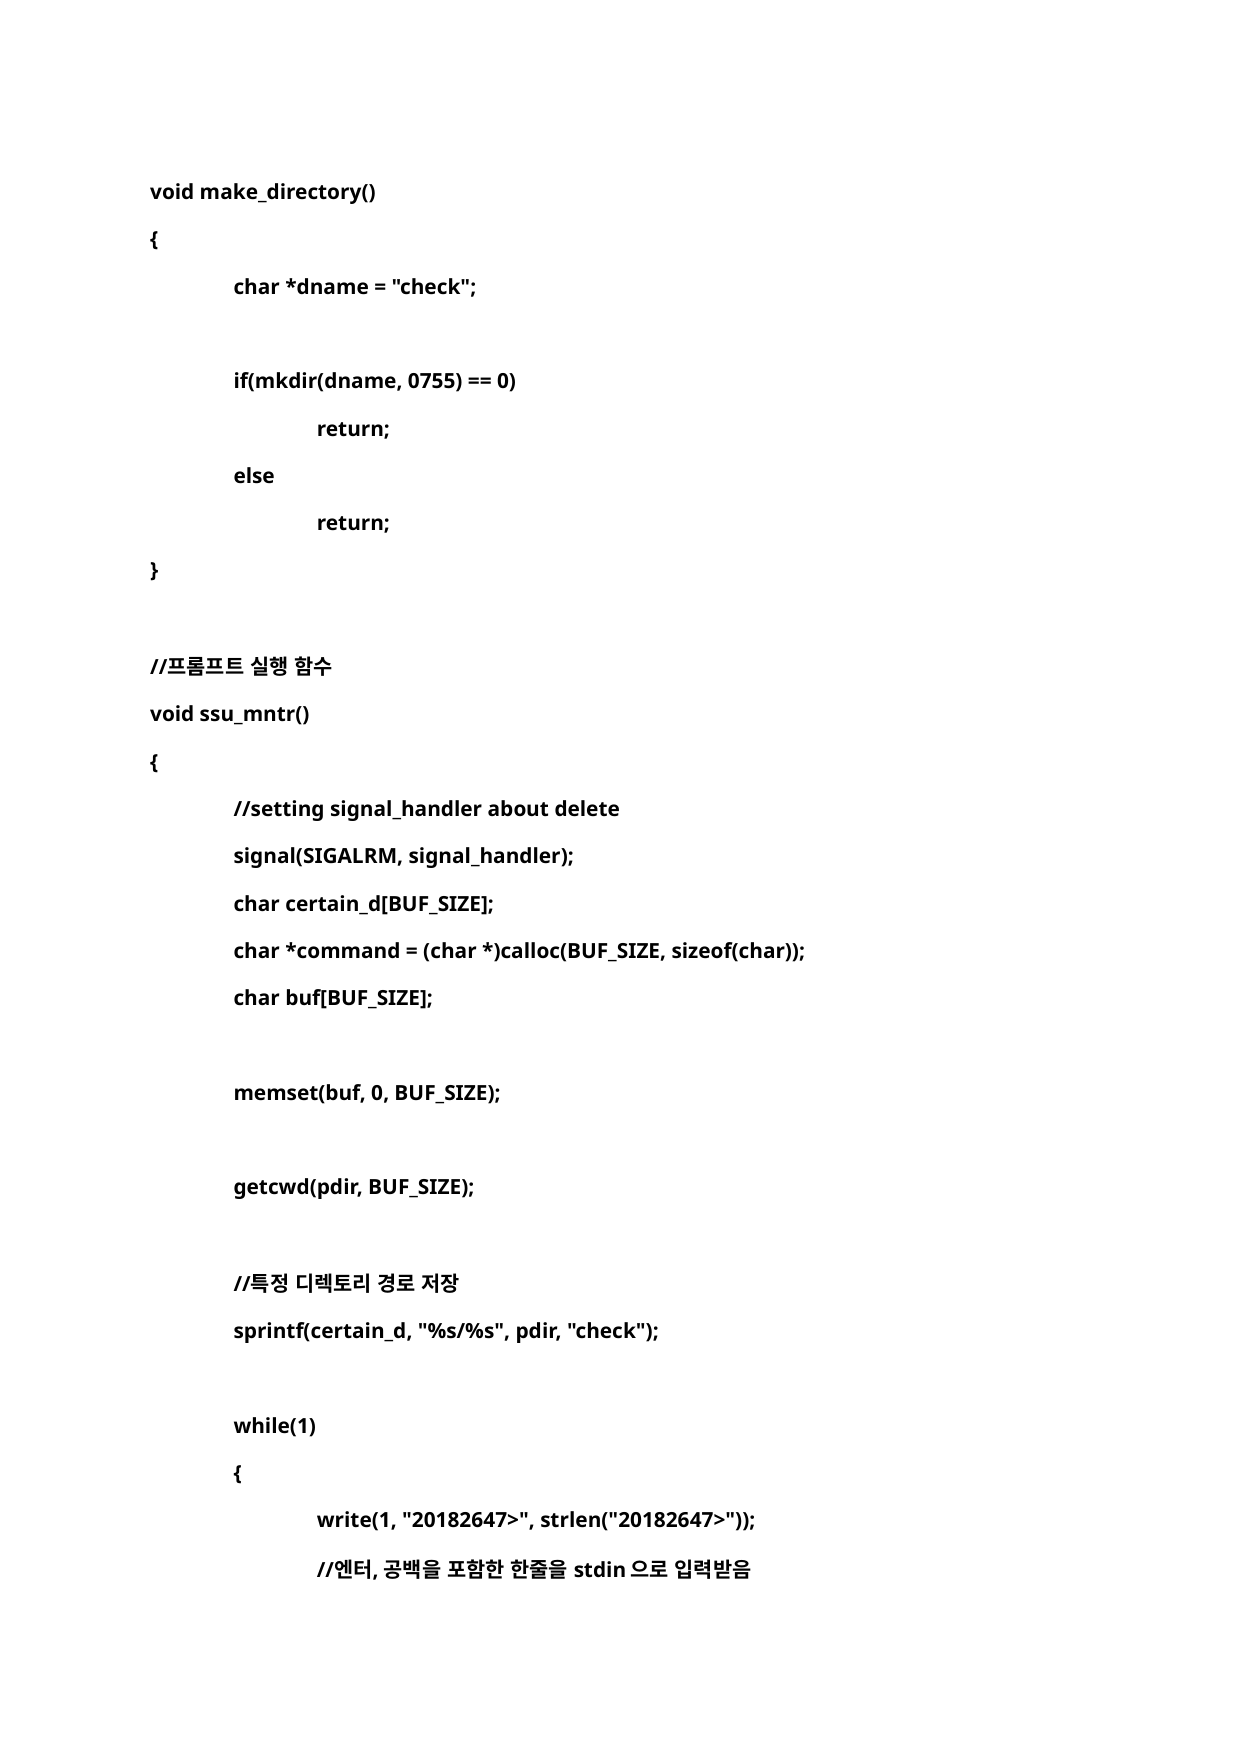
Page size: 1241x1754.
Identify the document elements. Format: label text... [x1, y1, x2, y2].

text void make_directory() [150, 177, 1090, 206]
text //setting signal_handler about delete [150, 794, 1090, 822]
text void ssu_mntr() [150, 699, 1090, 728]
text //엔터, 공백을 포함한 한줄을 stdin으로 입력받음 [150, 1553, 1090, 1583]
text //프롬프트 실행 함수 [150, 650, 1090, 680]
text char *command = (char *)calloc(BUF_SIZE, sizeof(char)); [150, 936, 1090, 964]
text memset(buf, 0, BUF_SIZE); [150, 1078, 1090, 1106]
text { [150, 1458, 1090, 1487]
text write(1, "20182647>", strlen("20182647>")); [150, 1506, 1090, 1534]
text char buf[BUF_SIZE]; [150, 983, 1090, 1012]
text if(mkdir(dname, 0755) == 0) [150, 366, 1090, 395]
text return; [150, 414, 1090, 442]
text { [150, 747, 1090, 775]
text char *dname = "check"; [150, 272, 1090, 300]
text signal(SIGALRM, signal_handler); [150, 841, 1090, 870]
text //특정 디렉토리 경로 저장 [150, 1267, 1090, 1297]
text } [150, 556, 1090, 584]
text else [150, 461, 1090, 489]
text char certain_d[BUF_SIZE]; [150, 889, 1090, 917]
text while(1) [150, 1411, 1090, 1439]
text sprintf(certain_d, "%s/%s", pdir, "check"); [150, 1316, 1090, 1345]
text getcwd(pdir, BUF_SIZE); [150, 1172, 1090, 1201]
text { [150, 224, 1090, 253]
text return; [150, 508, 1090, 537]
